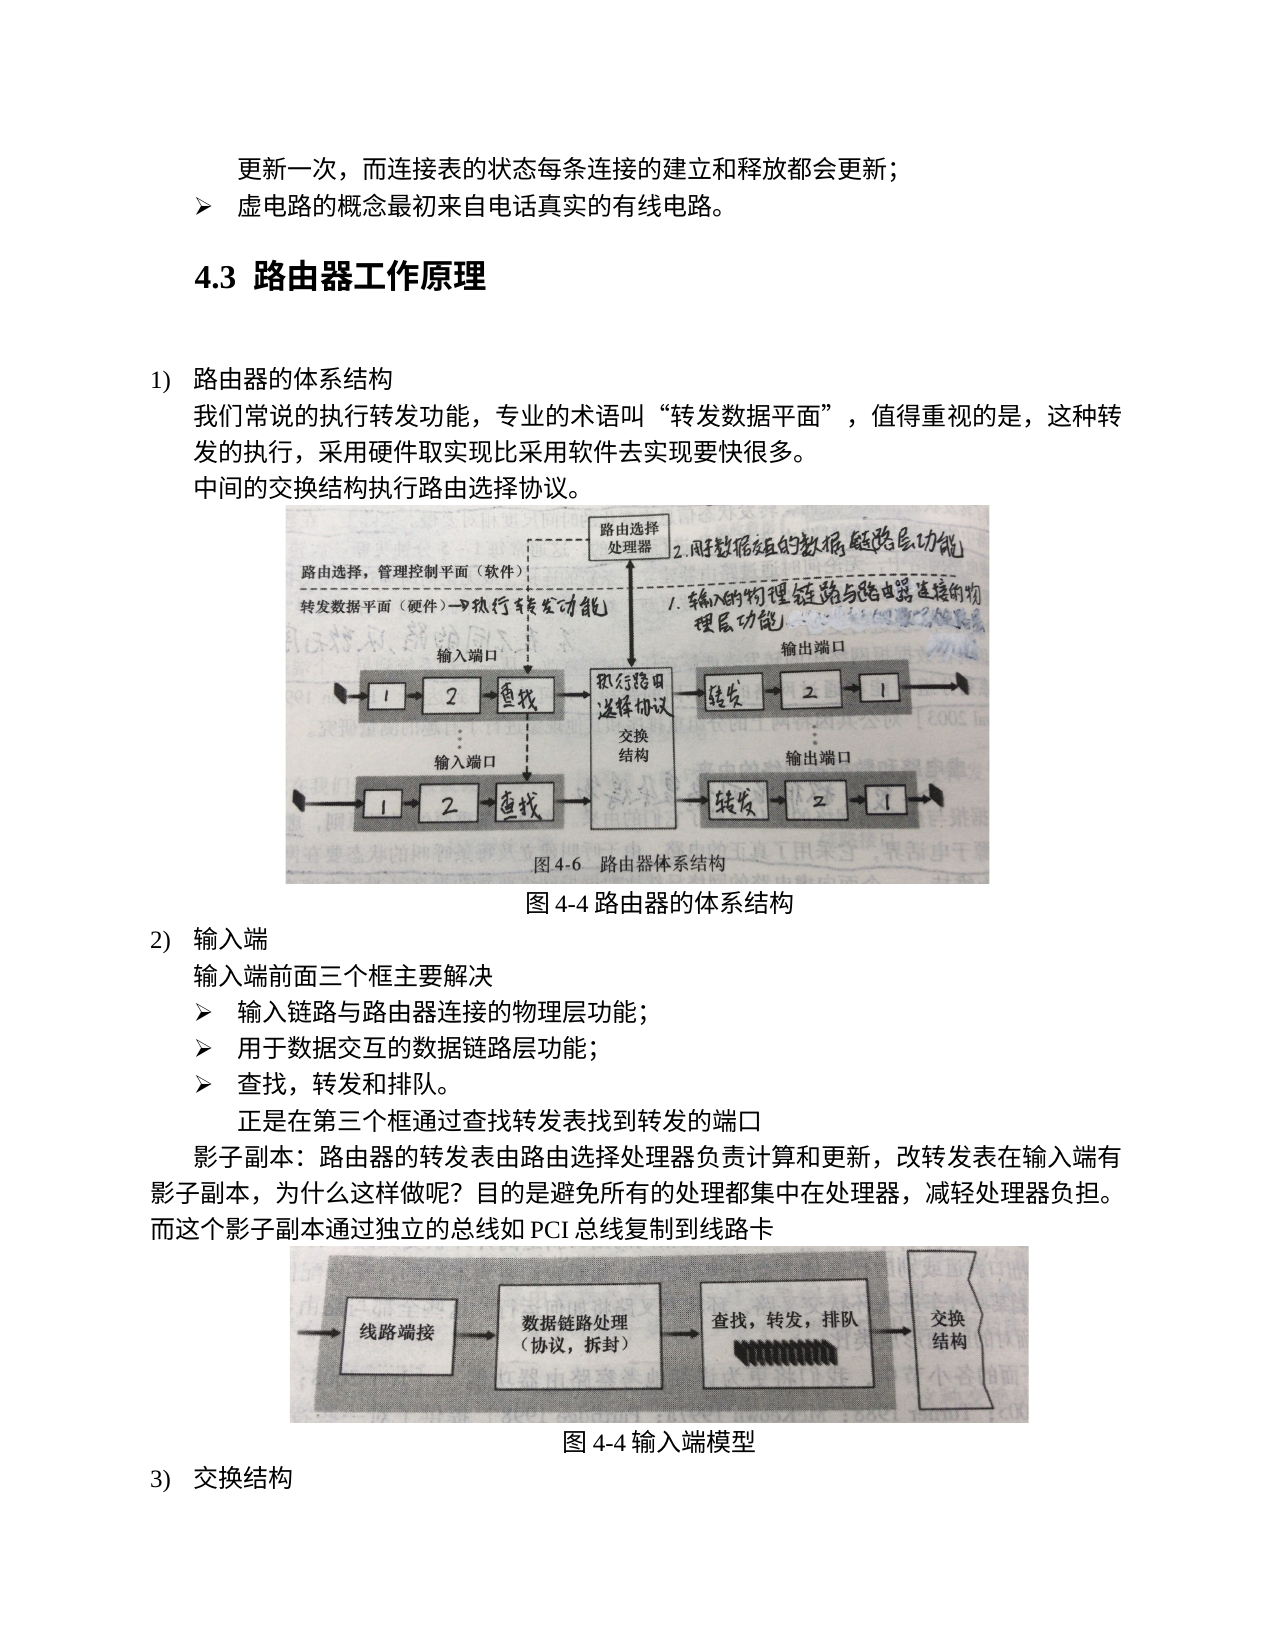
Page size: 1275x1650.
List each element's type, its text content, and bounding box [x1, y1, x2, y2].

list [194, 150, 1125, 186]
list 正是在第三个框通过查找转发表找到转发的端口 [237, 1101, 1125, 1137]
list 虚电路的概念最初来自电话真实的有线电路。 [194, 186, 1125, 222]
text 影子副本：路由器的转发表由路由选择处理器负责计算和更新，改转发表在输入端有影子副本，为什么这样做呢？目的是避免所有的处理都集中在处理器，减轻处理器负担。而这个影子副本通过独立的总线如PCI总线复制到线路卡 [150, 1137, 1125, 1246]
list 输入端 [150, 920, 1125, 956]
list 图4-4输入端模型 [194, 1422, 1125, 1459]
list 交换结构 [150, 1459, 1125, 1495]
list 中间的交换结构执行路由选择协议。 [194, 469, 1125, 505]
list 我们常说的执行转发功能，专业的术语叫“转发数据平面”，值得重视的是，这种转发的执行，采用硬件取实现比采用软件去实现要快很多。 [194, 396, 1125, 469]
list 路由器的体系结构 [150, 360, 1125, 396]
picture [289, 1246, 1029, 1423]
list 图4-4 路由器的体系结构 [194, 884, 1125, 920]
list 输入链路与路由器连接的物理层功能； [194, 992, 1125, 1029]
list 查找，转发和排队。 [194, 1065, 1125, 1101]
picture [285, 505, 990, 884]
subtitle 路由器工作原理 [194, 249, 1125, 298]
list 用于数据交互的数据链路层功能； [194, 1029, 1125, 1065]
list 输入端前面三个框主要解决 [194, 956, 1125, 992]
